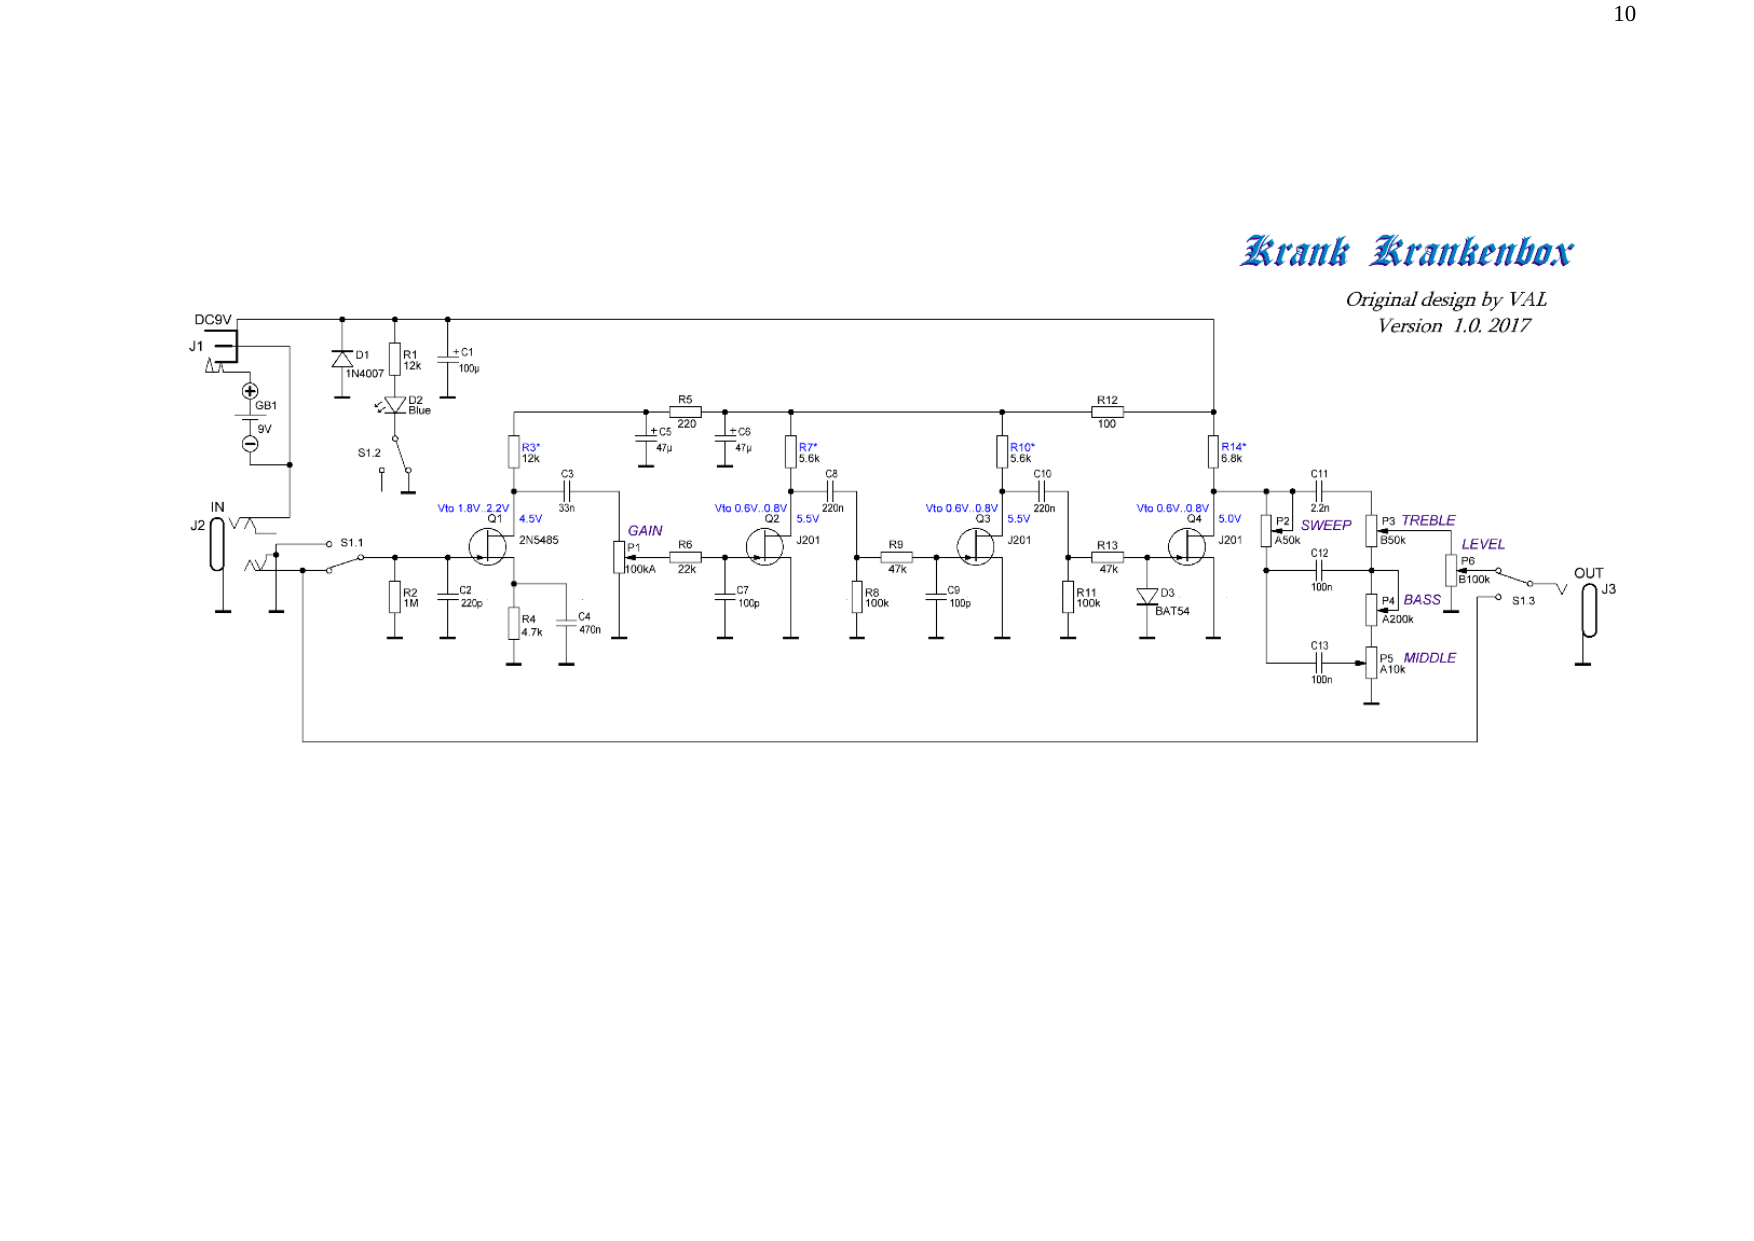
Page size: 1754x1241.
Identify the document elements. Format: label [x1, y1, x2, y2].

picture [118, 227, 1686, 754]
